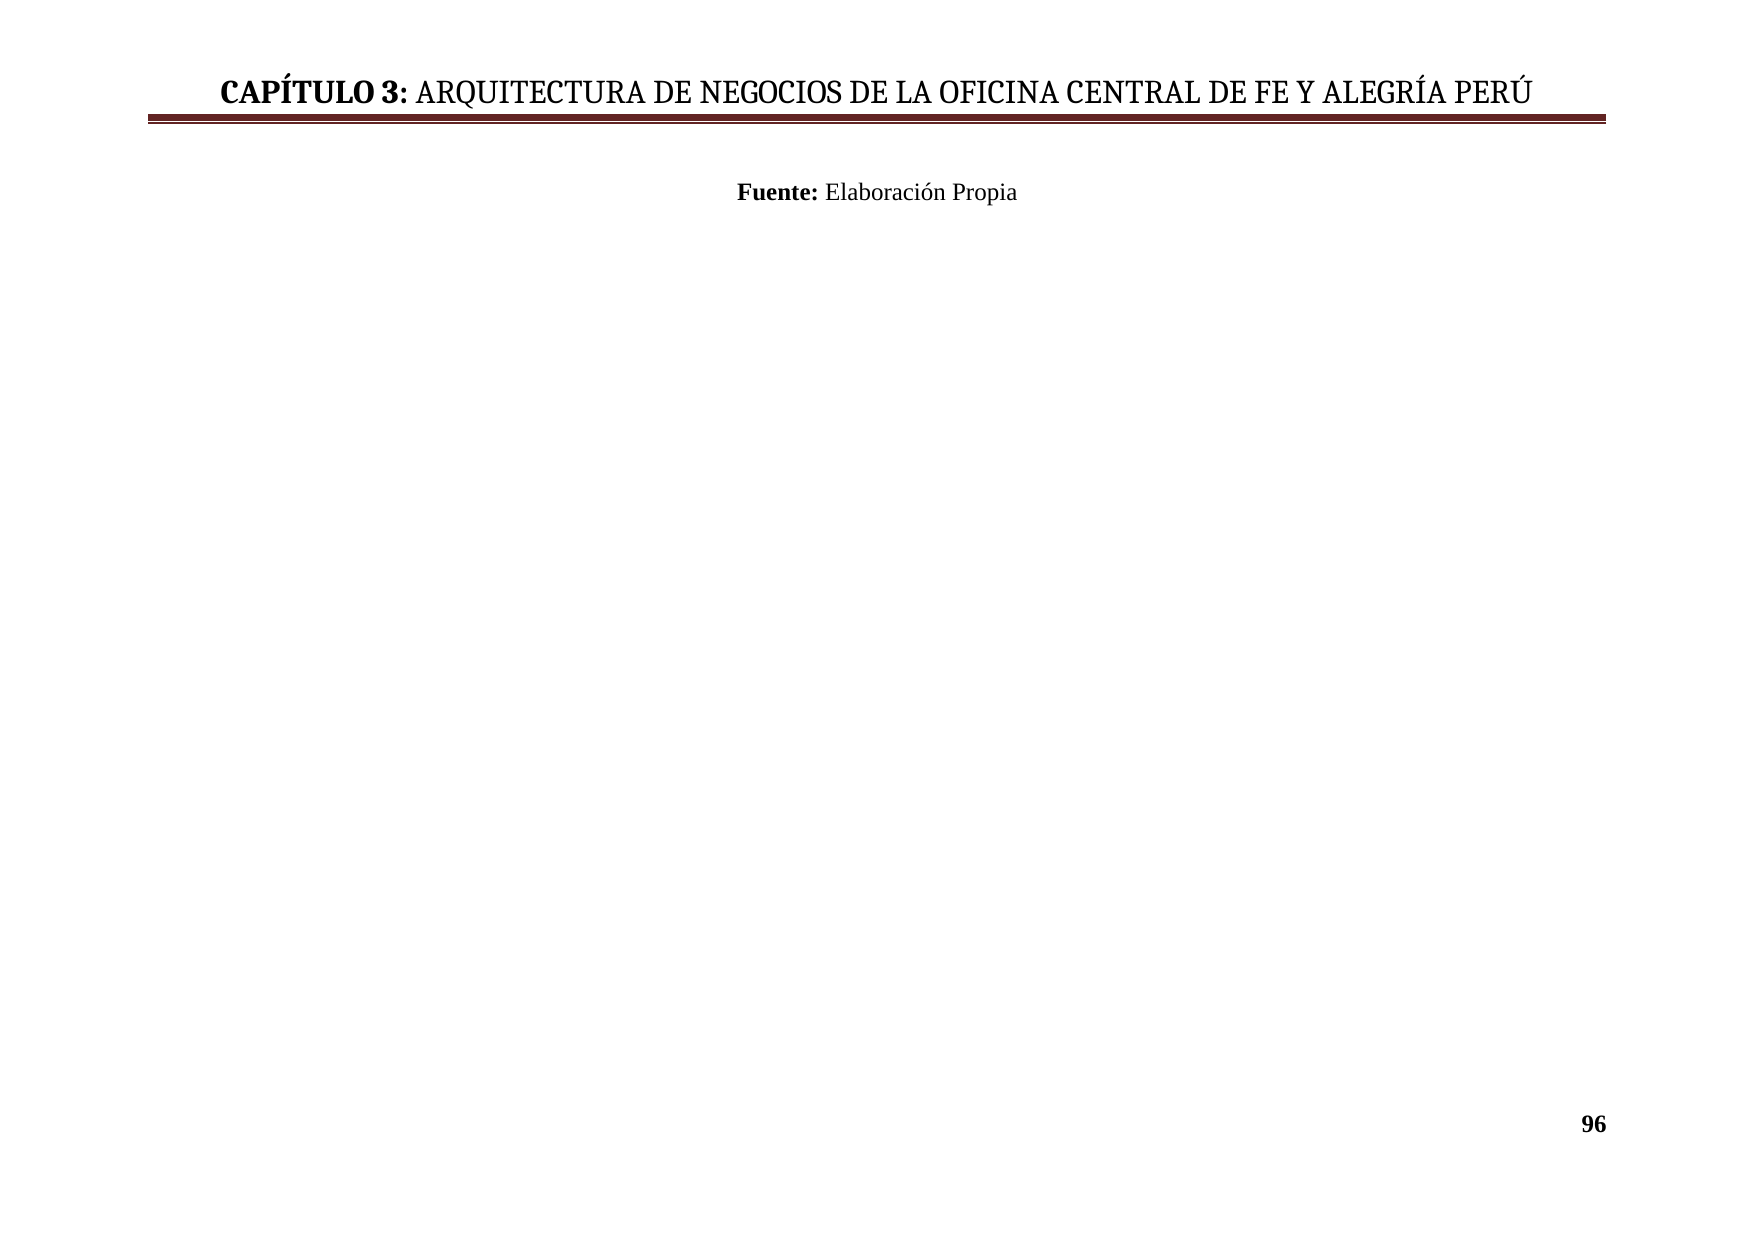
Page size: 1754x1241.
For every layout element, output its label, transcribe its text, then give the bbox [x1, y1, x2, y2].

text Fuente: Elaboración Propia [148, 177, 1606, 206]
